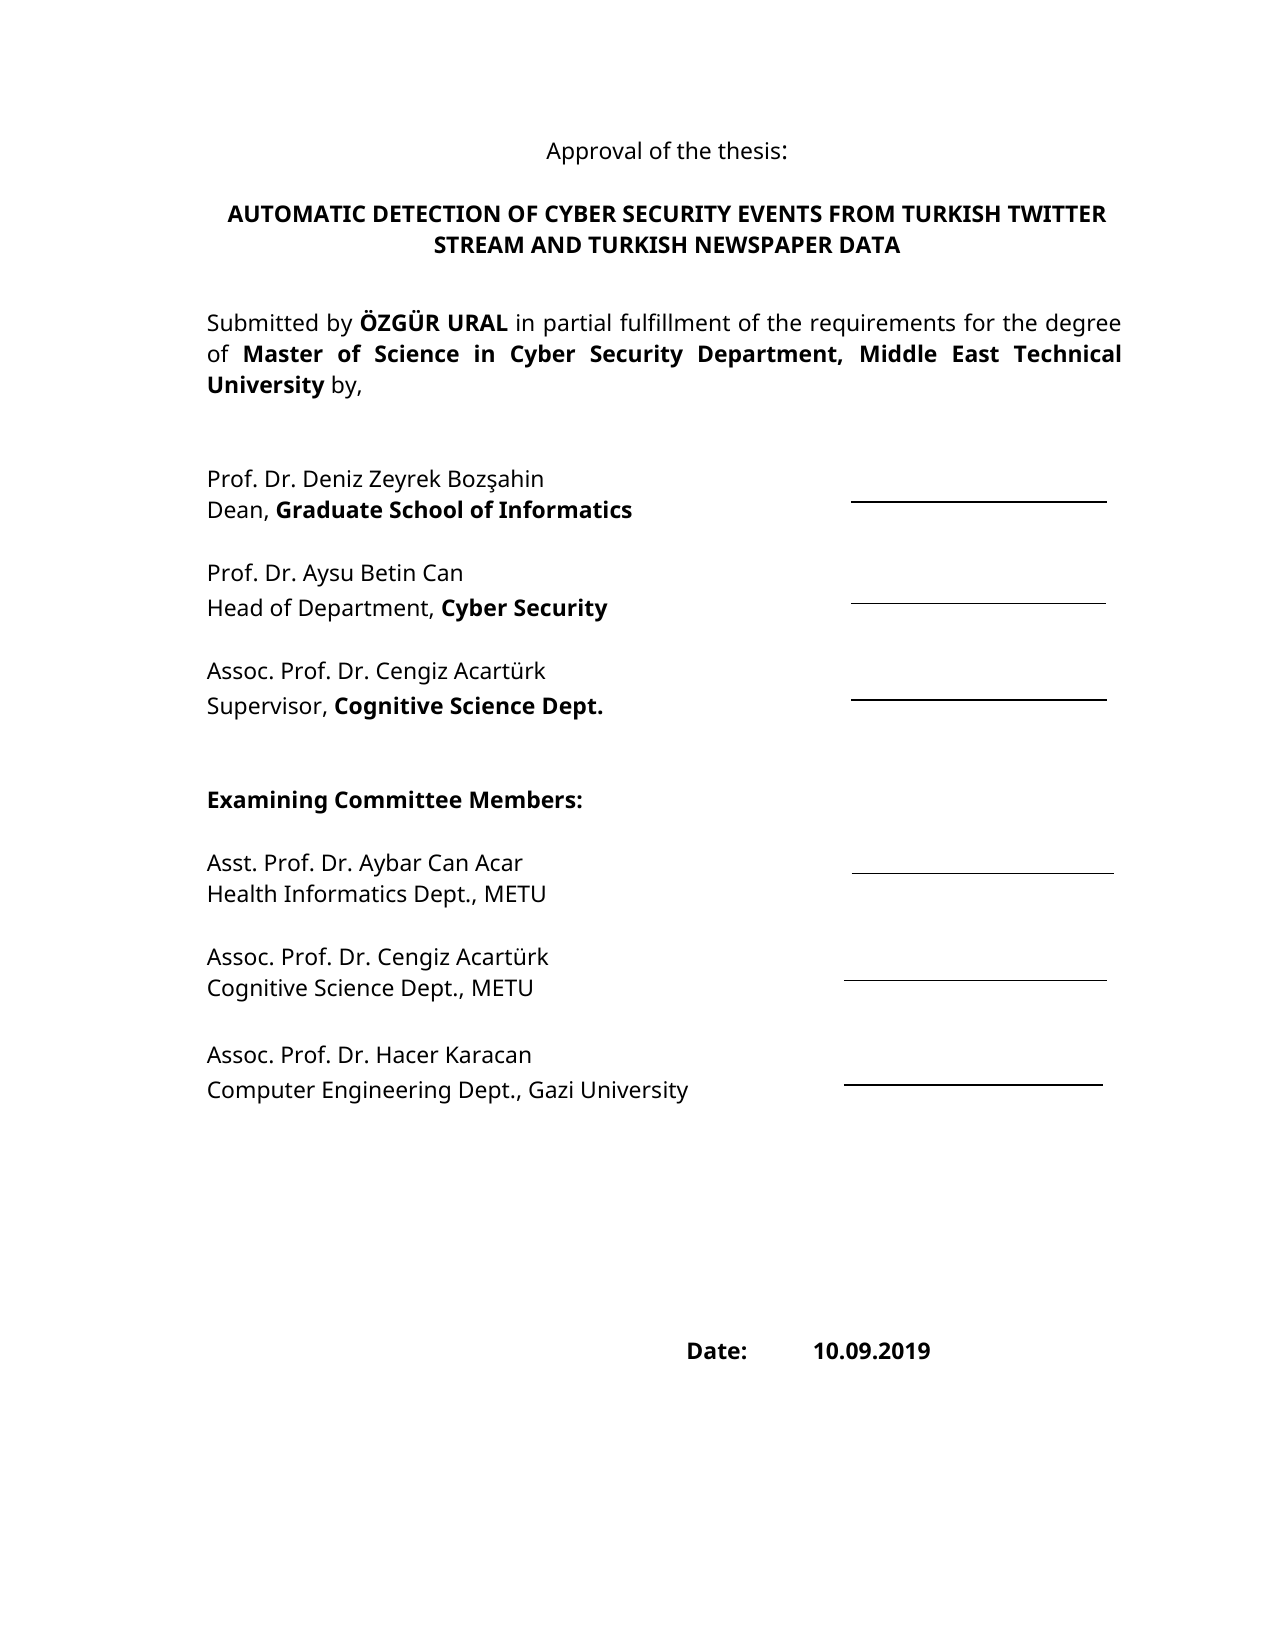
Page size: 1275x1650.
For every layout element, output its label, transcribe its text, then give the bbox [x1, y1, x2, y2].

text Computer Engineering Dept., Gazi University [207, 1074, 797, 1106]
text Approval of the thesis: [207, 133, 1127, 167]
text Health Informatics Dept., METU [207, 878, 692, 909]
text Head of Department, Cyber Security [207, 592, 677, 623]
text Examining Committee Members: [207, 784, 633, 816]
text Cognitive Science Dept., METU [207, 972, 827, 1003]
text AUTOMATIC DETECTION OF CYBER SECURITY EVENTS FROM TURKISH TWITTER STREAM AND TURKISH NEWSPAPER DATA [207, 198, 1127, 261]
text Prof. Dr. Aysu Betin Can [207, 557, 605, 588]
text Asst. Prof. Dr. Aybar Can Acar [207, 847, 692, 878]
text Prof. Dr. Deniz Zeyrek Bozşahin [207, 463, 662, 494]
text Submitted by ÖZGÜR URAL in partial fulfillment of the requirements for the degree of Master of Science in Cyber Security Department, Middle East Technical University by, [207, 307, 1122, 400]
text Assoc. Prof. Dr. Hacer Karacan [207, 1039, 797, 1070]
text Dean, Graduate School of Informatics [207, 494, 783, 525]
text Date: 10.09.2019 [686, 1333, 1127, 1366]
text Supervisor, Cognitive Science Dept. [207, 690, 677, 722]
text Assoc. Prof. Dr. Cengiz Acartürk [207, 941, 812, 972]
text Assoc. Prof. Dr. Cengiz Acartürk [207, 654, 662, 686]
